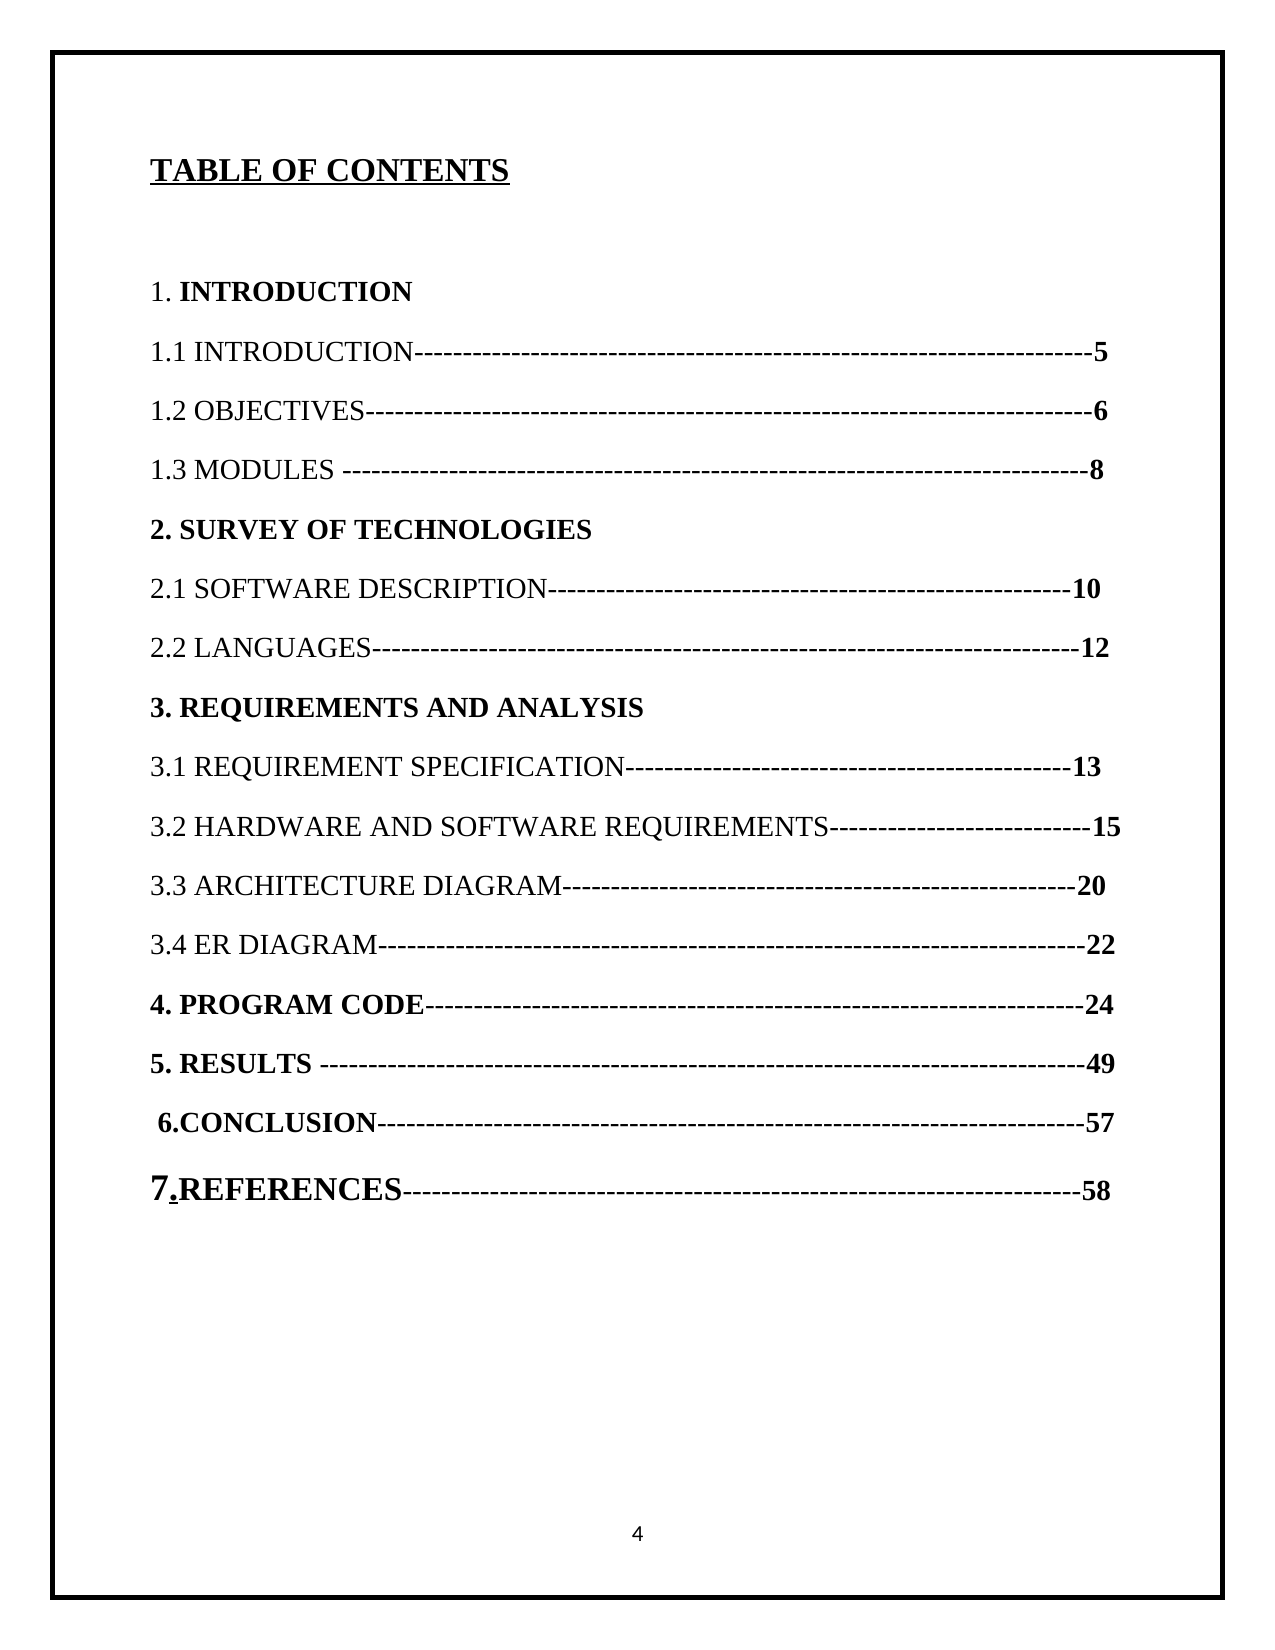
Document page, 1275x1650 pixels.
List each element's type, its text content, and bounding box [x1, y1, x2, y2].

text 4. PROGRAM CODE--------------------------------------------------------------------24 [150, 987, 1125, 1020]
text 1. INTRODUCTION [150, 274, 1125, 308]
text 1.2 OBJECTIVES---------------------------------------------------------------------------6 [150, 393, 1125, 427]
text 1.3 MODULES -----------------------------------------------------------------------------8 [150, 452, 1125, 486]
text 1.1 INTRODUCTION----------------------------------------------------------------------5 [150, 334, 1125, 367]
text TABLE OF CONTENTS [150, 150, 1125, 188]
text 3.4 ER DIAGRAM-------------------------------------------------------------------------22 [150, 927, 1125, 961]
text 2.2 LANGUAGES-------------------------------------------------------------------------12 [150, 631, 1125, 664]
text 6.CONCLUSION-------------------------------------------------------------------------57 [150, 1106, 1125, 1139]
text 3.3 ARCHITECTURE DIAGRAM-----------------------------------------------------20 [150, 868, 1125, 902]
text 5. RESULTS -------------------------------------------------------------------------------49 [150, 1046, 1125, 1080]
text 3. REQUIREMENTS AND ANALYSIS [150, 690, 1125, 723]
text 3.2 HARDWARE AND SOFTWARE REQUIREMENTS---------------------------15 [150, 809, 1125, 842]
text 3.1 REQUIREMENT SPECIFICATION----------------------------------------------13 [150, 749, 1125, 783]
text 2.1 SOFTWARE DESCRIPTION------------------------------------------------------10 [150, 571, 1125, 605]
text 2. SURVEY OF TECHNOLOGIES [150, 512, 1125, 545]
text 7.REFERENCES----------------------------------------------------------------------58 [150, 1165, 1125, 1208]
